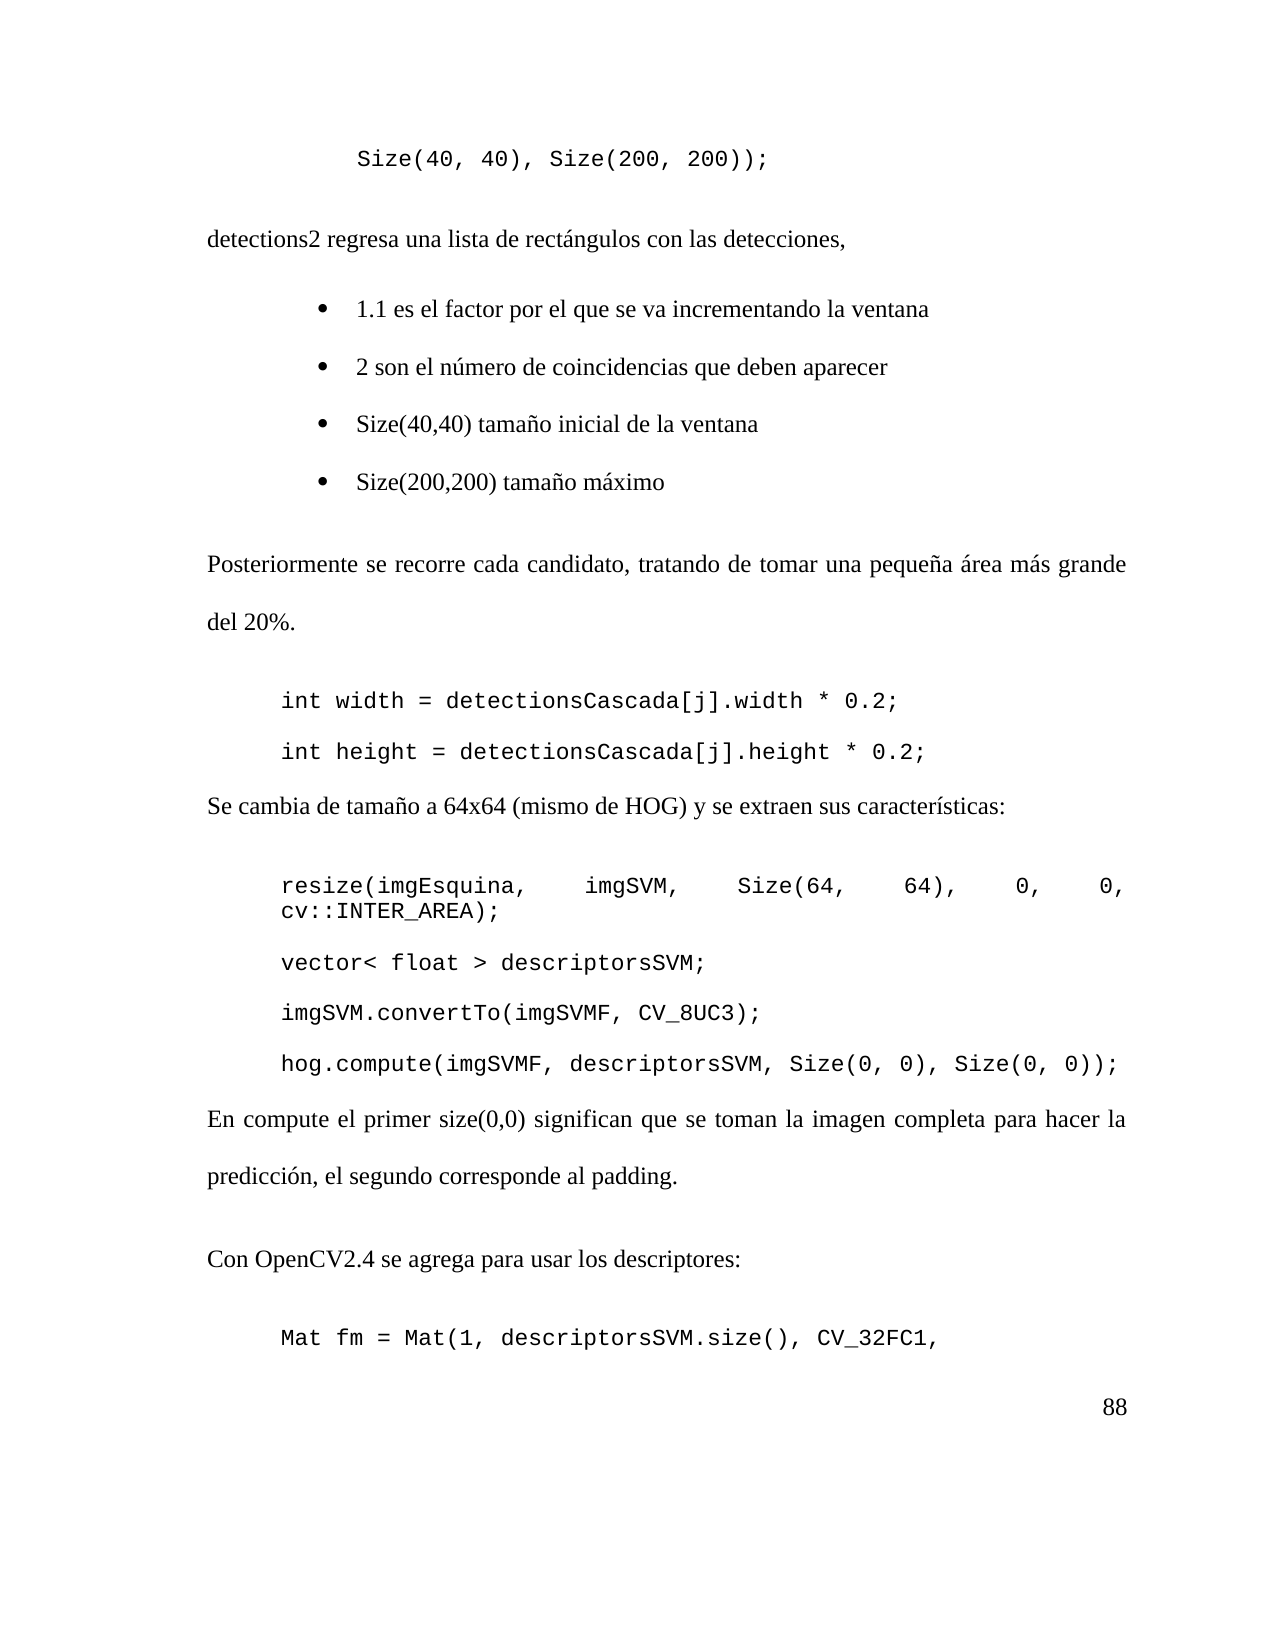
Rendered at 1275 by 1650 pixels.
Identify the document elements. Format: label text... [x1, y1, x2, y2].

list 2 son el número de coincidencias que deben aparecer [318, 352, 1127, 381]
text Size(40, 40), Size(200, 200)); [282, 148, 1127, 174]
text Con OpenCV2.4 se agrega para usar los descriptores: [207, 1244, 1127, 1272]
text vector< float > descriptorsSVM; [281, 951, 1127, 977]
text Mat fm = Mat(1, descriptorsSVM.size(), CV_32FC1, [207, 1326, 1127, 1352]
text Se cambia de tamaño a 64x64 (mismo de HOG) y se extraen sus características: [207, 791, 1127, 820]
text hog.compute(imgSVMF, descriptorsSVM, Size(0, 0), Size(0, 0)); [281, 1053, 1127, 1079]
text En compute el primer size(0,0) significan que se toman la imagen completa para hacer la predicción, el segundo corresponde al padding. [207, 1104, 1127, 1190]
text Posteriormente se recorre cada candidato, tratando de tomar una pequeña área más grande del 20%. [207, 549, 1127, 636]
list Size(40,40) tamaño inicial de la ventana [318, 409, 1127, 438]
text imgSVM.convertTo(imgSVMF, CV_8UC3); [281, 1002, 1127, 1028]
text resize(imgEsquina, imgSVM, Size(64, 64), 0, 0, cv::INTER_AREA); [281, 874, 1127, 926]
text detections2 regresa una lista de rectángulos con las detecciones, [207, 224, 1127, 253]
list 1.1 es el factor por el que se va incrementando la ventana [318, 294, 1127, 323]
text int height = detectionsCascada[j].height * 0.2; [281, 741, 1127, 766]
text int width = detectionsCascada[j].width * 0.2; [281, 689, 1127, 716]
list Size(200,200) tamaño máximo [318, 467, 1127, 496]
